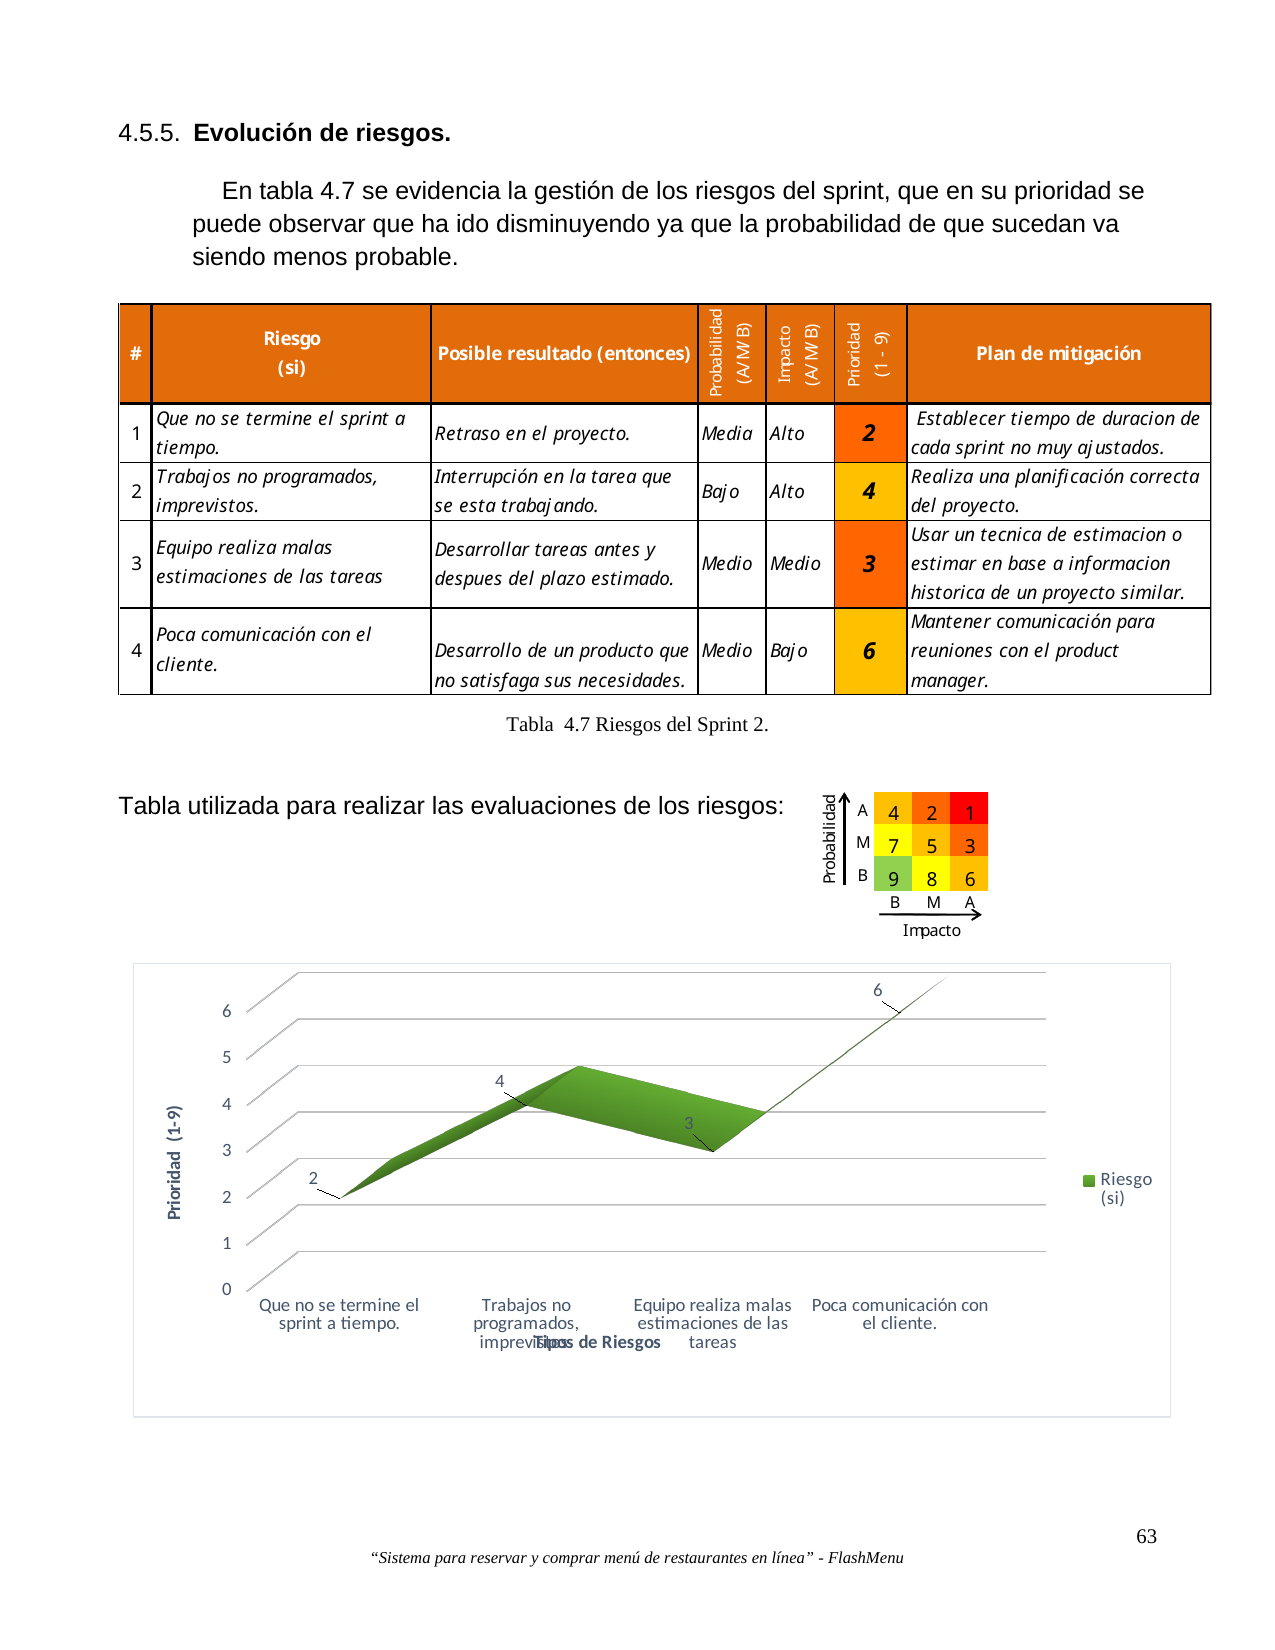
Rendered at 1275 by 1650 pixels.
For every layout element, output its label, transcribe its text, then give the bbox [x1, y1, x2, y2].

subtitle Evolución de riesgos. [118, 118, 1157, 147]
text Tabla utilizada para realizar las evaluaciones de los riesgos: [118, 791, 1157, 820]
text En tabla 4.7 se evidencia la gestión de los riesgos del sprint, que en su prioridad se puede observar que ha ido disminuyendo ya que la probabilidad de que sucedan va siendo menos probable. [192, 176, 1157, 270]
